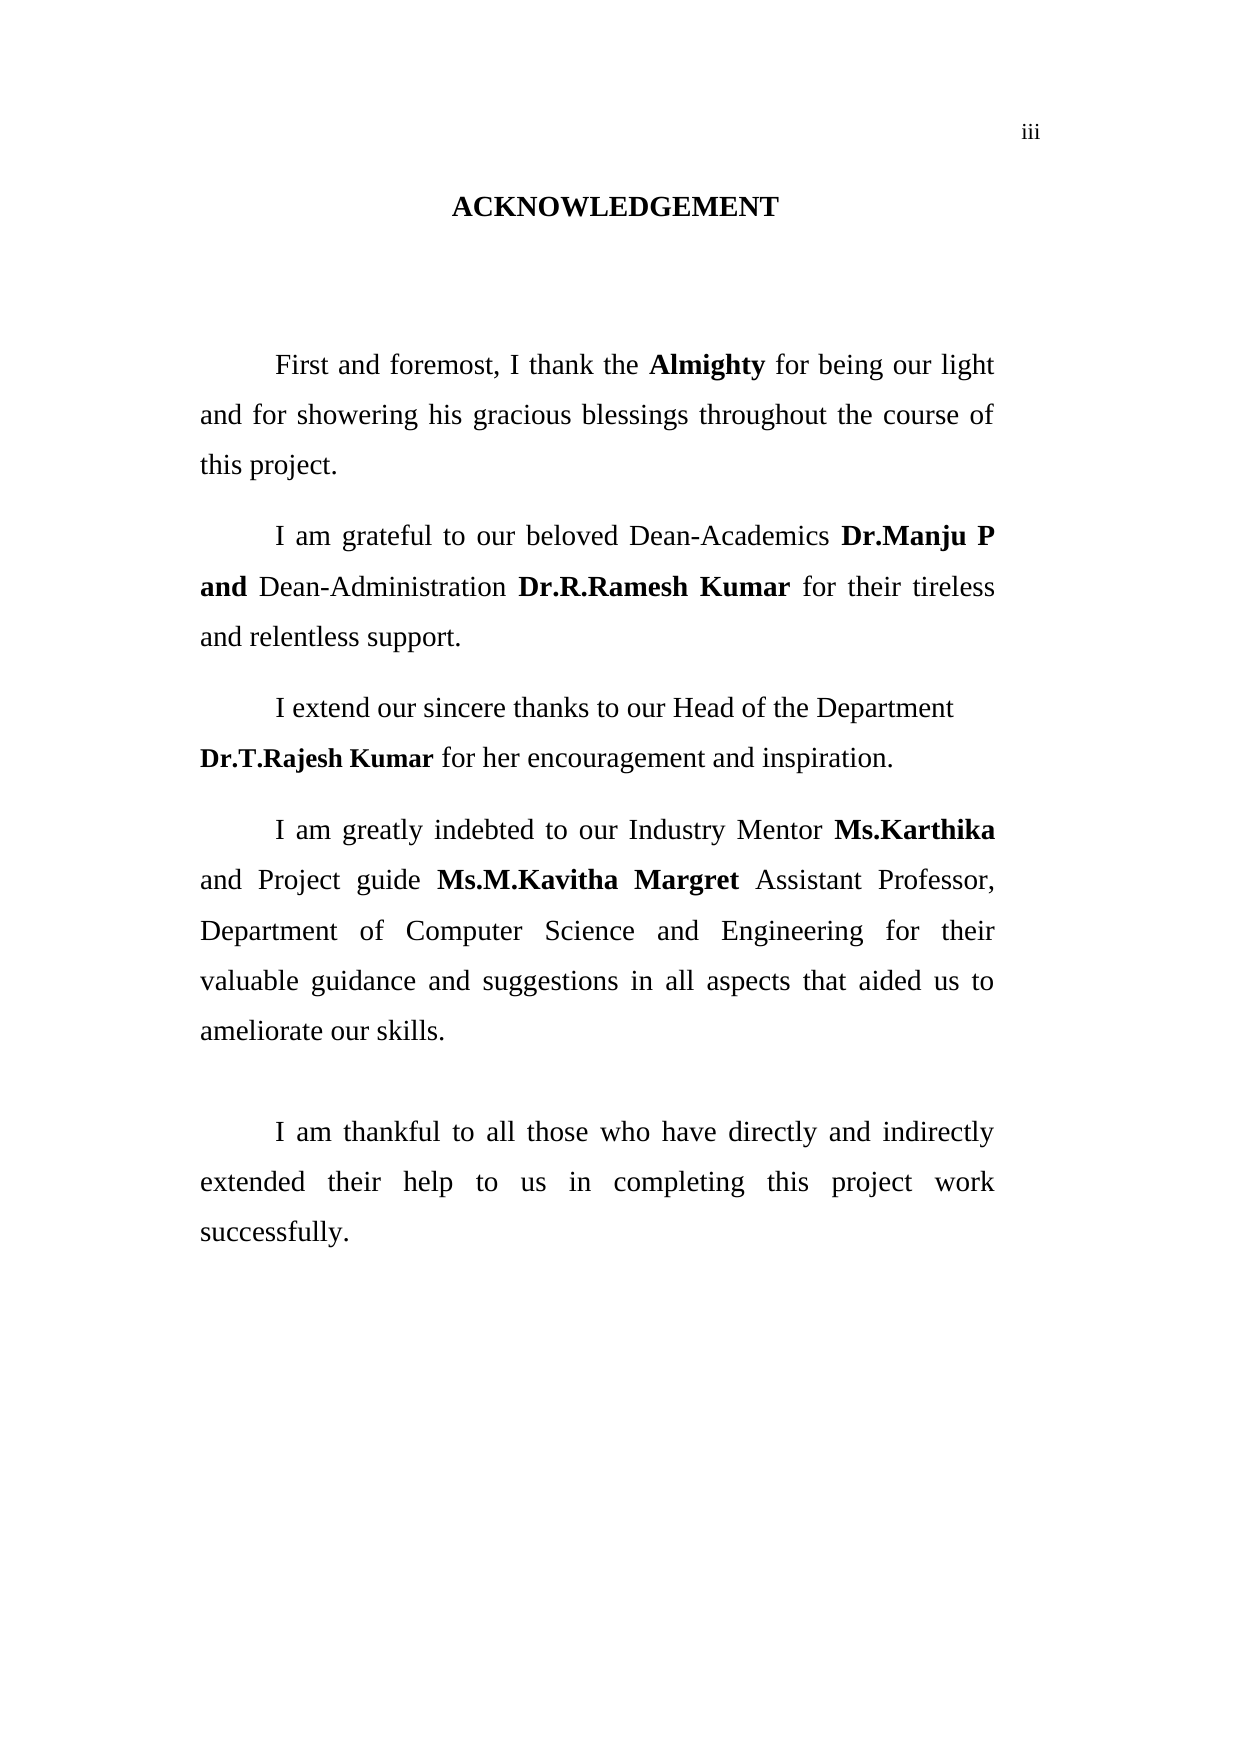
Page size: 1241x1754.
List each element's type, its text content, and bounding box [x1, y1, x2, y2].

text I am grateful to our beloved Dean-Academics Dr.Manju P and Dean-Administration Dr.R.Ramesh Kumar for their tireless and relentless support. [200, 518, 995, 653]
text I am greatly indebted to our Industry Mentor Ms.Karthika and Project guide Ms.M.Kavitha Margret Assistant Professor, Department of Computer Science and Engineering for their valuable guidance and suggestions in all aspects that aided us to ameliorate our skills. [200, 812, 995, 1047]
text Dr.T.Rajesh Kumar for her encouragement and inspiration. [200, 741, 1130, 774]
text I extend our sincere thanks to our Head of the Department [275, 691, 1130, 724]
subtitle ACKNOWLEDGEMENT [378, 189, 853, 223]
text First and foremost, I thank the Almighty for being our light and for showering his gracious blessings throughout the course of this project. [200, 347, 995, 481]
text I am thankful to all those who have directly and indirectly extended their help to us in completing this project work successfully. [200, 1114, 995, 1248]
